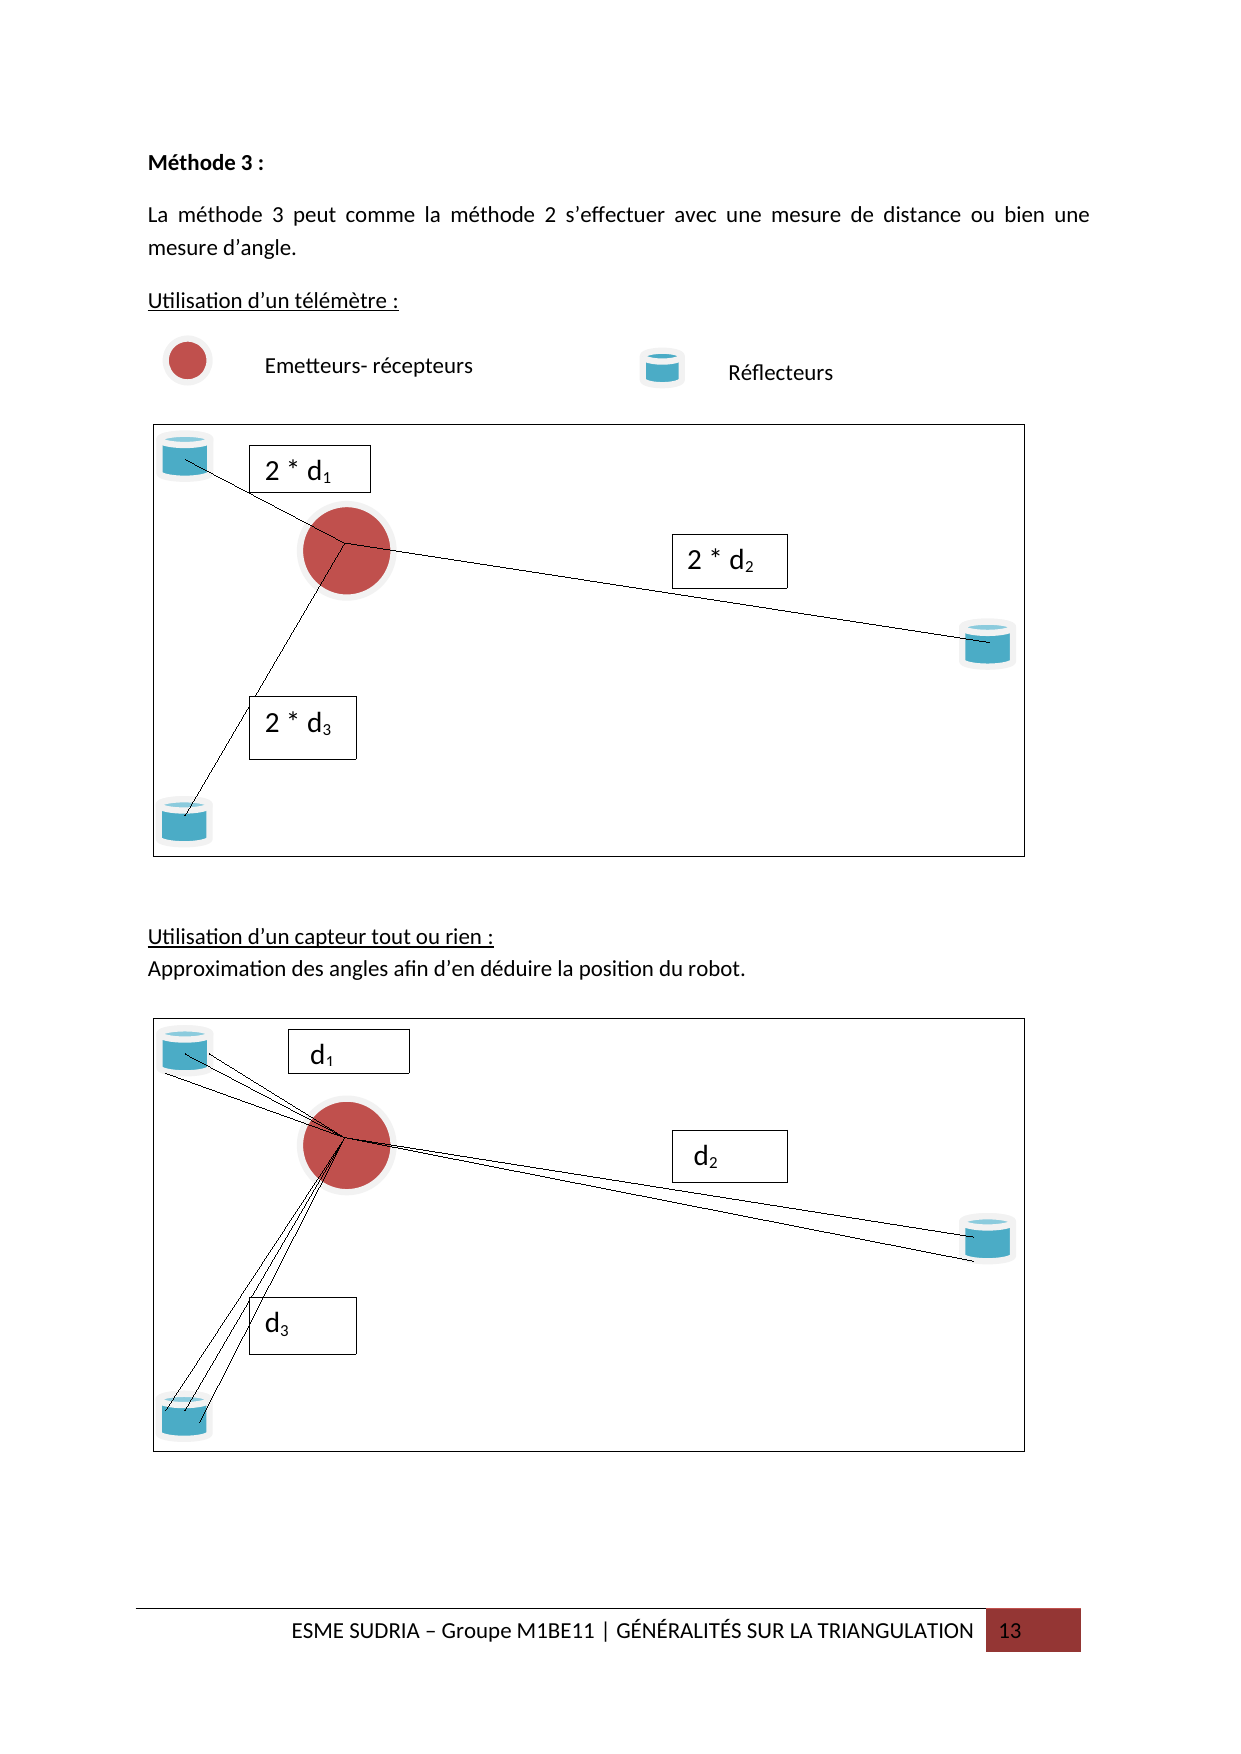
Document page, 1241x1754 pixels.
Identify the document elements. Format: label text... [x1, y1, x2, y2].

text Utilisation d’un capteur tout ou rien : [148, 922, 1093, 950]
text Approximation des angles afin d’en déduire la position du robot. [148, 954, 1093, 982]
text Utilisation d’un télémètre : [148, 286, 1093, 314]
text La méthode 3 peut comme la méthode 2 s’effectuer avec une mesure de distance ou bien une mesure d’angle. [148, 201, 1093, 261]
text Méthode 3 : [148, 148, 1093, 176]
